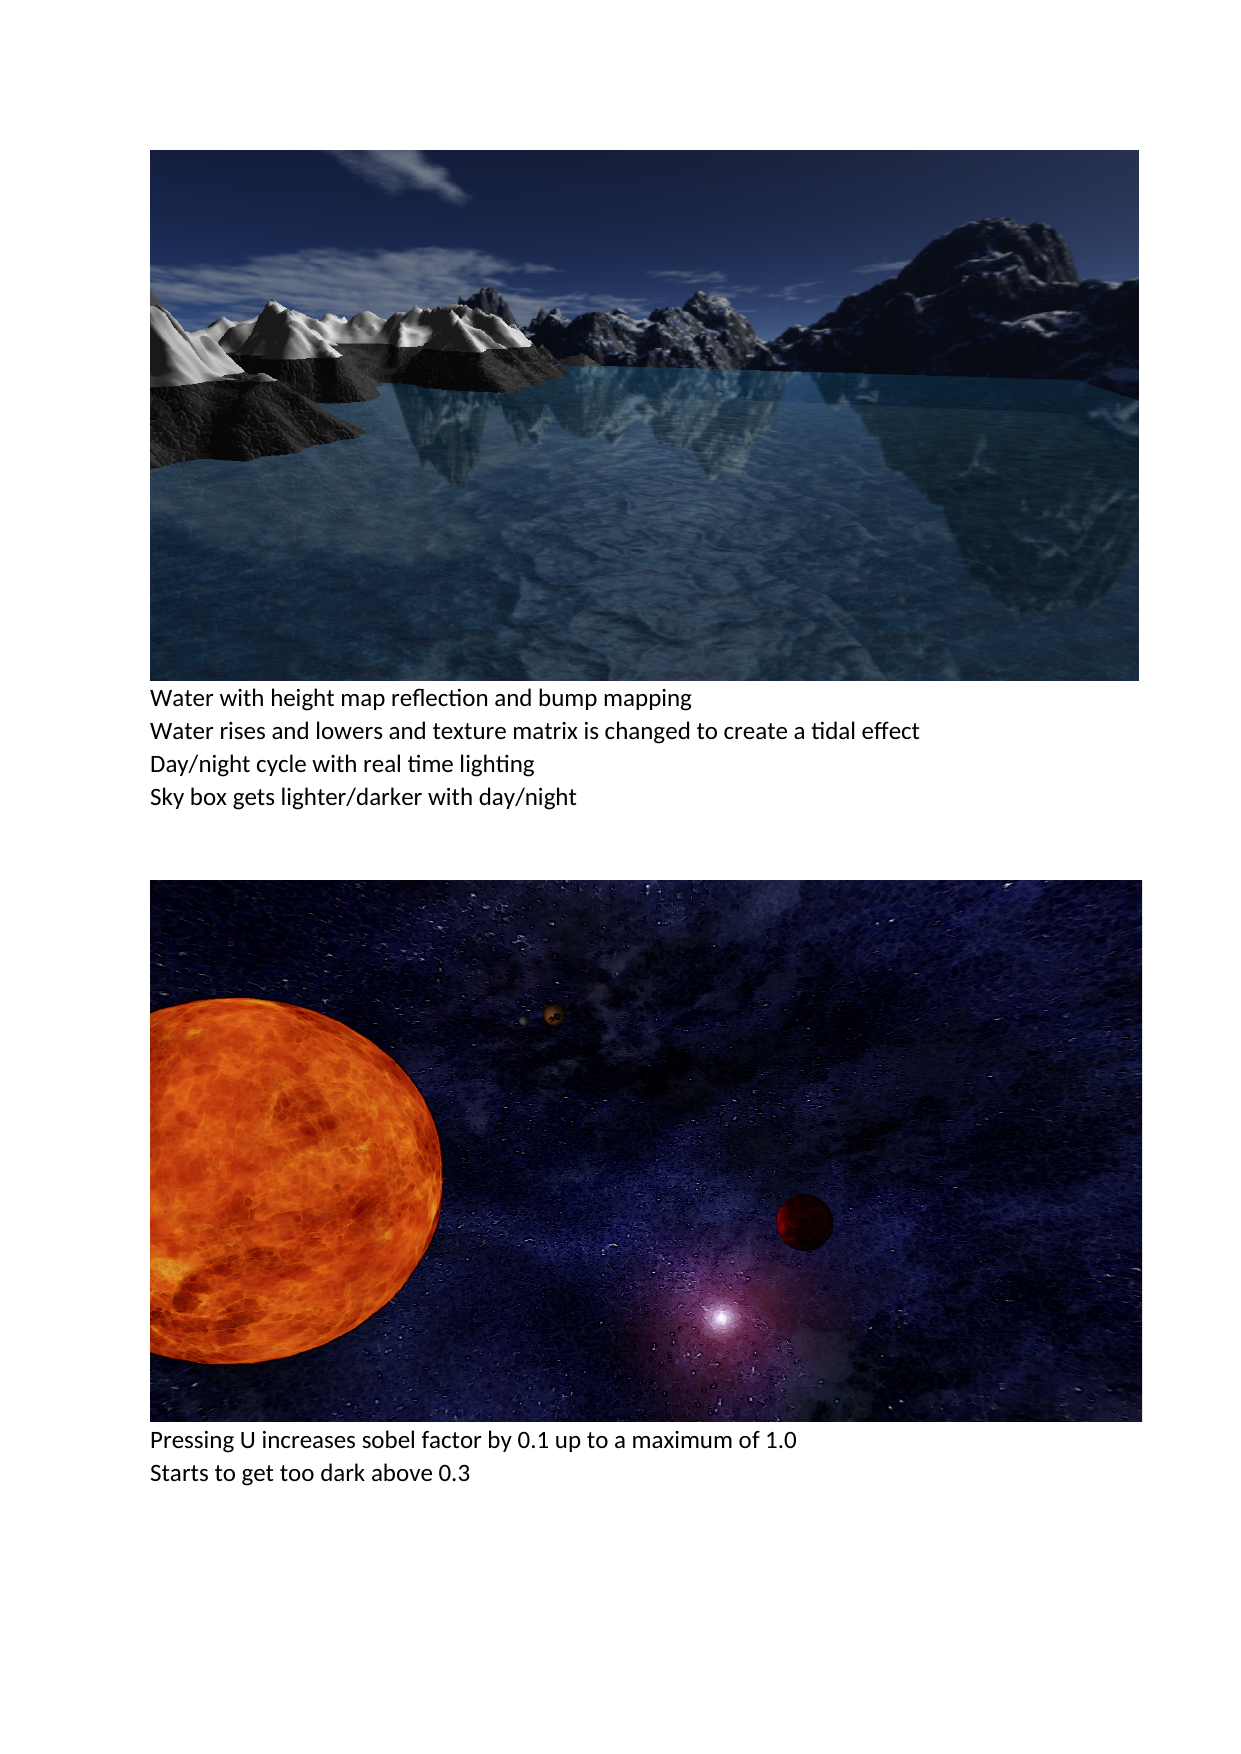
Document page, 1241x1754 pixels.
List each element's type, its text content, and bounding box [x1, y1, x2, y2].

text Pressing U increases sobel factor by 0.1 up to a maximum of 1.0 Starts to get too dark above 0.3 [150, 1422, 1090, 1488]
picture [150, 150, 1139, 681]
picture [150, 880, 1143, 1422]
text Multiple cameras using viewports Each camera can be selected and moved independently using keys 1 - 4 Water with height map reflection and bump mapping Water rises and lowers and texture matrix is changed to create a tidal effect Day/night cycle with real time lighting Sky box gets lighter/darker with day/night [150, 681, 1090, 812]
